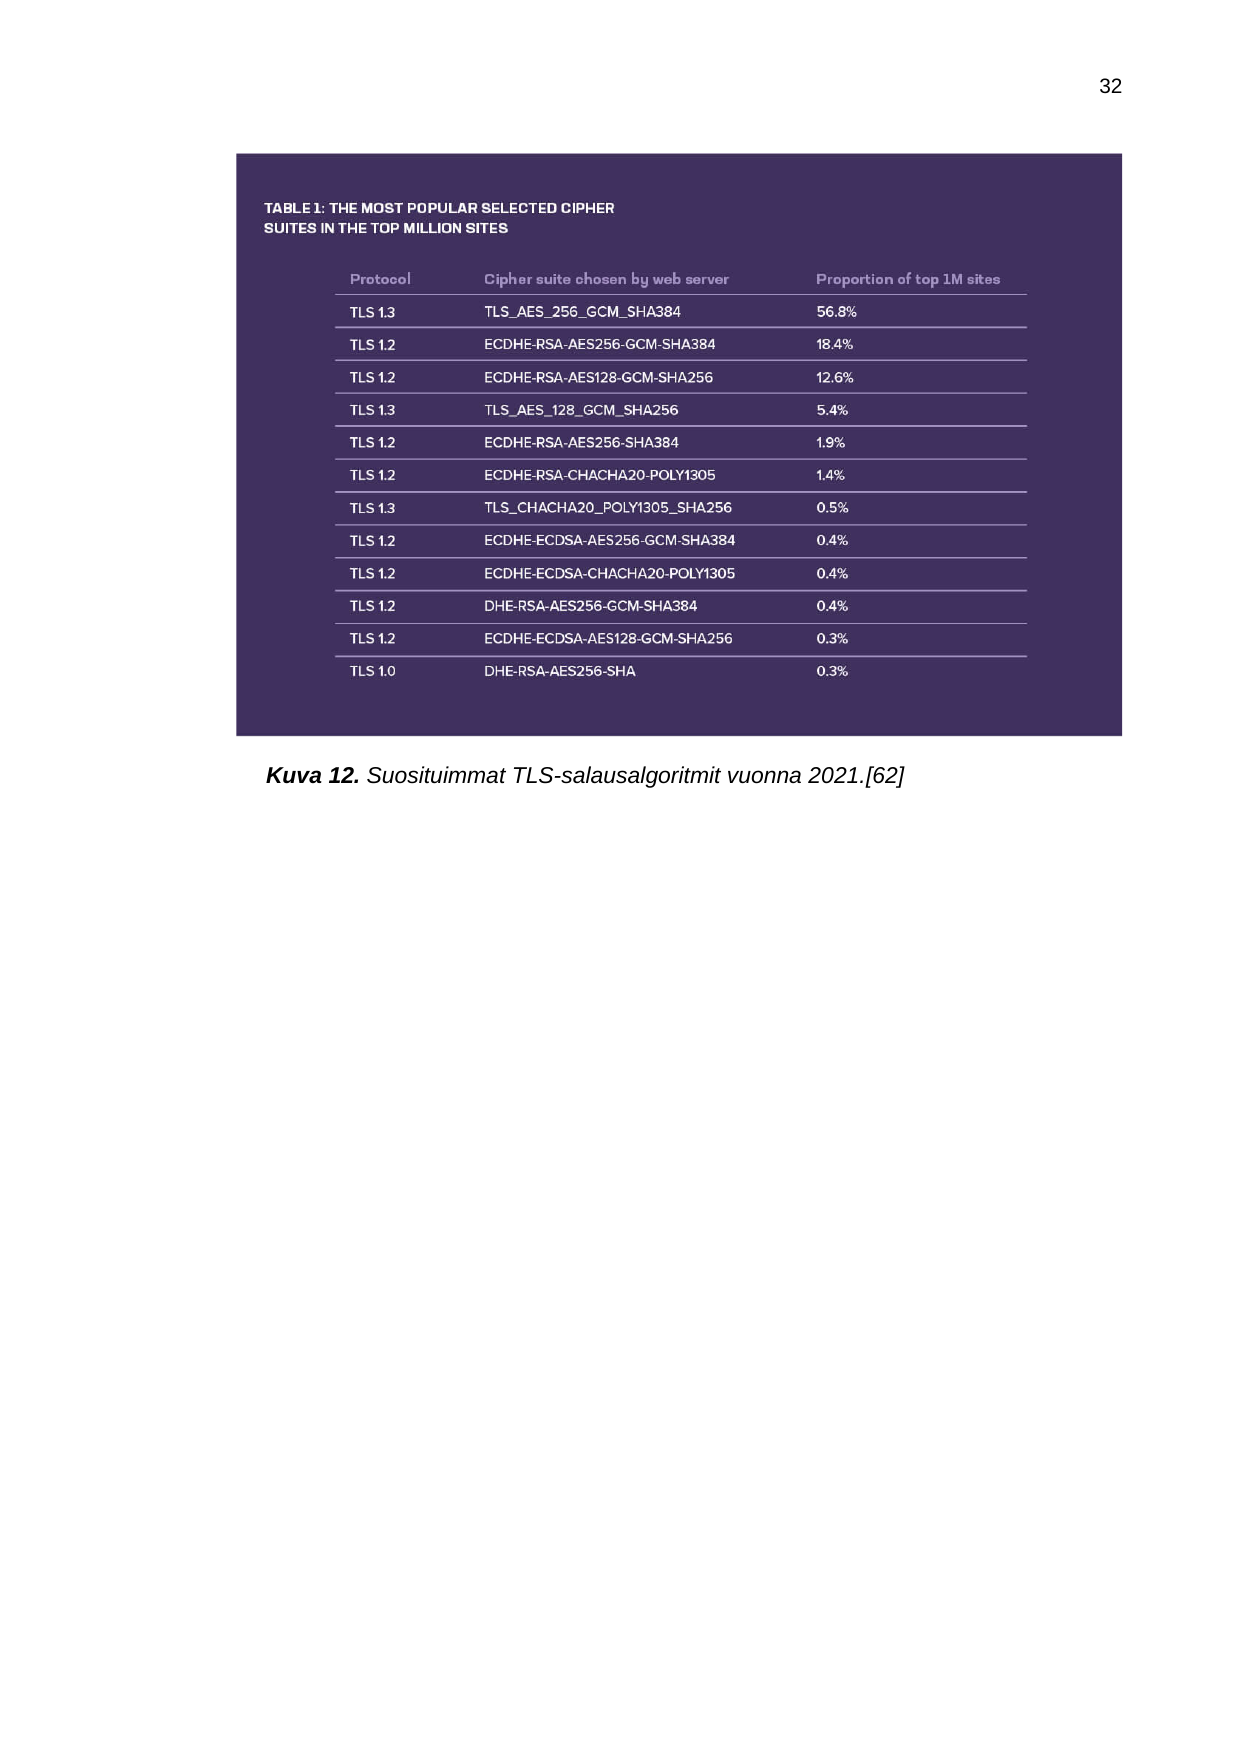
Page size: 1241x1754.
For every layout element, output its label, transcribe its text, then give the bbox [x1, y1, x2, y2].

picture [236, 147, 1123, 737]
text Kuva 12. Suosituimmat TLS-salausalgoritmit vuonna 2021.[62] [236, 762, 1122, 789]
